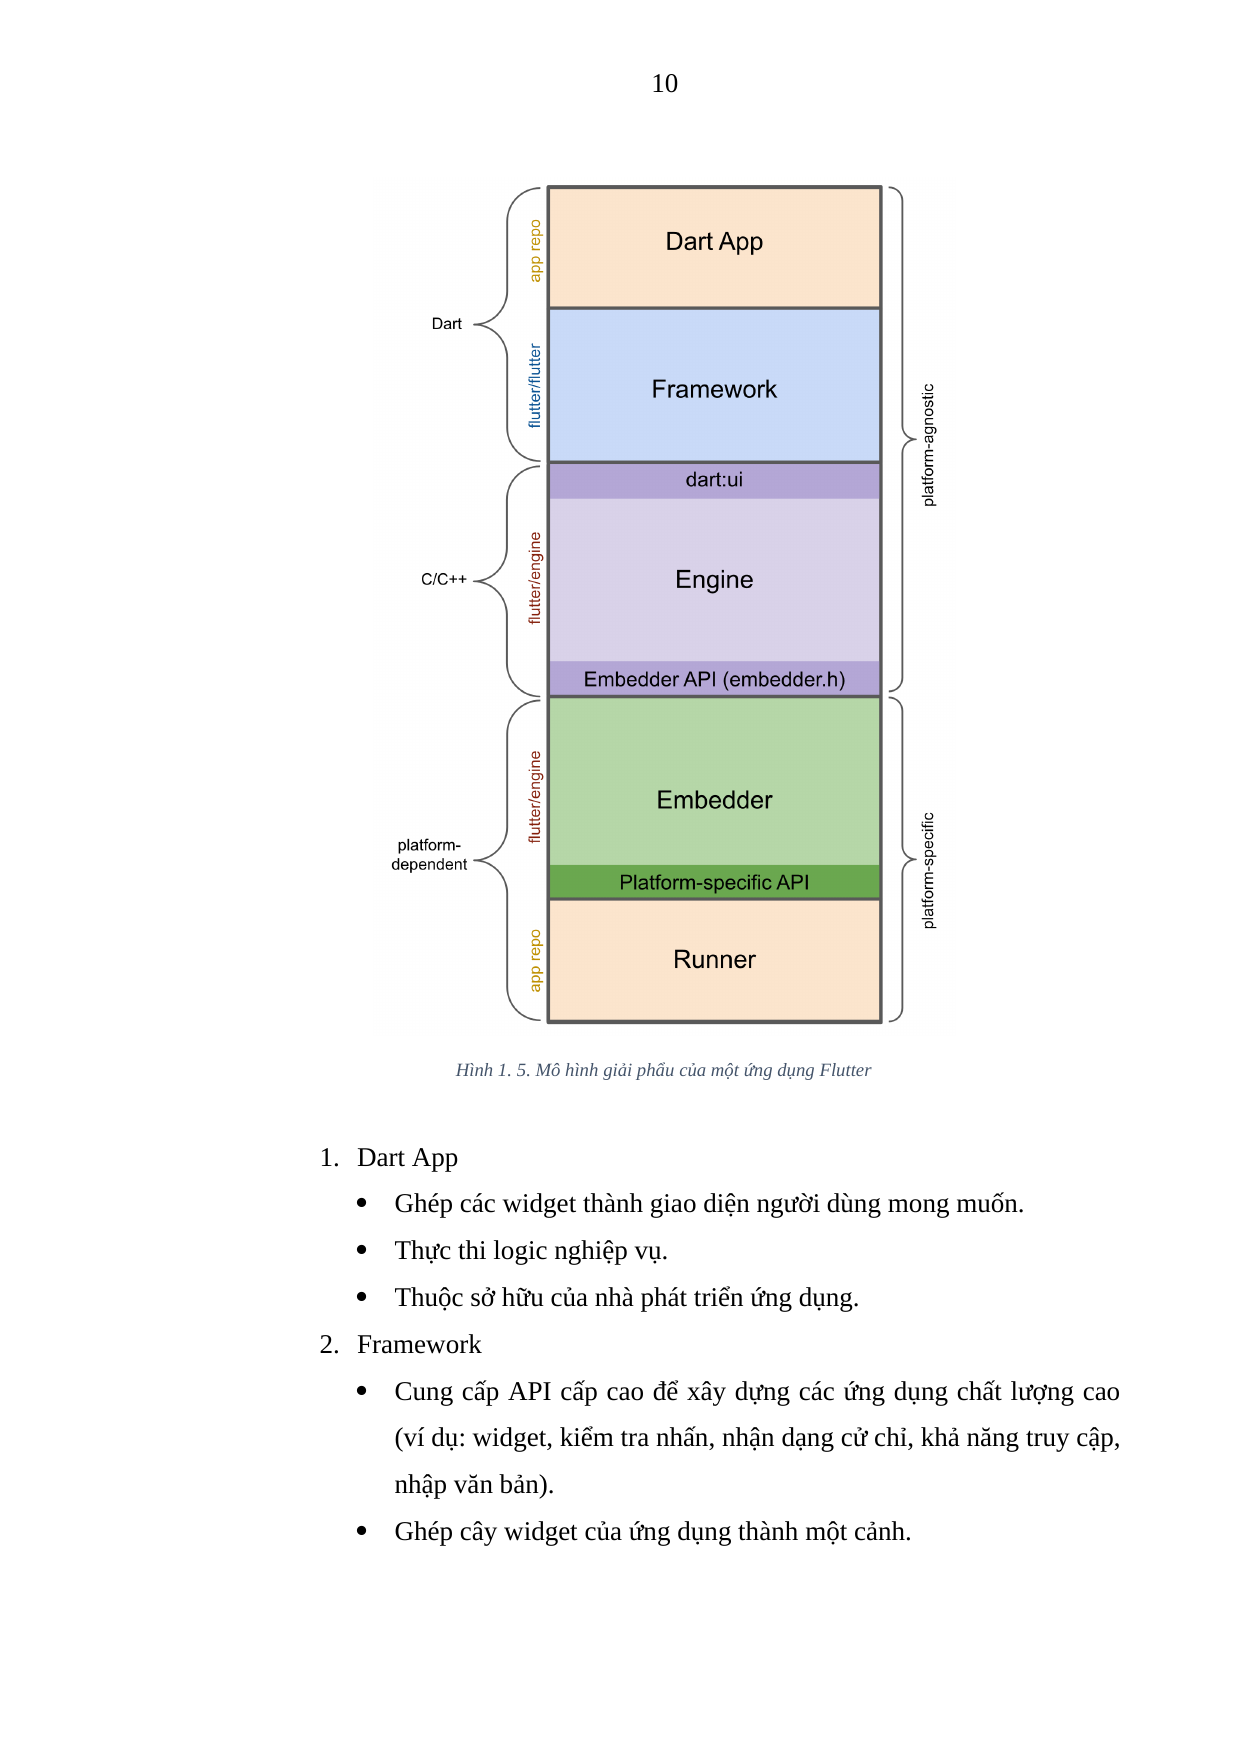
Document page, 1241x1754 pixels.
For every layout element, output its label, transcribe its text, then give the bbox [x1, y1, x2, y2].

list Cung cấp API cấp cao để xây dựng các ứng dụng chất lượng cao (ví dụ: widget, kiểm tra nhấn, nhận dạng cử chỉ, khả năng truy cập, nhập văn bản). [357, 1375, 1122, 1499]
list Ghép cây widget của ứng dụng thành một cảnh. [357, 1515, 1122, 1546]
list Thuộc sở hữu của nhà phát triển ứng dụng. [357, 1281, 1122, 1312]
list Dart App [319, 1141, 1122, 1172]
list Ghép các widget thành giao diện người dùng mong muốn. [357, 1187, 1122, 1219]
picture [373, 177, 956, 1036]
list Thực thi logic nghiệp vụ. [357, 1234, 1122, 1266]
list Framework [319, 1328, 1122, 1359]
text Hình 1. 5. Mô hình giải phẩu của một ứng dụng Flutter [207, 1059, 1122, 1081]
